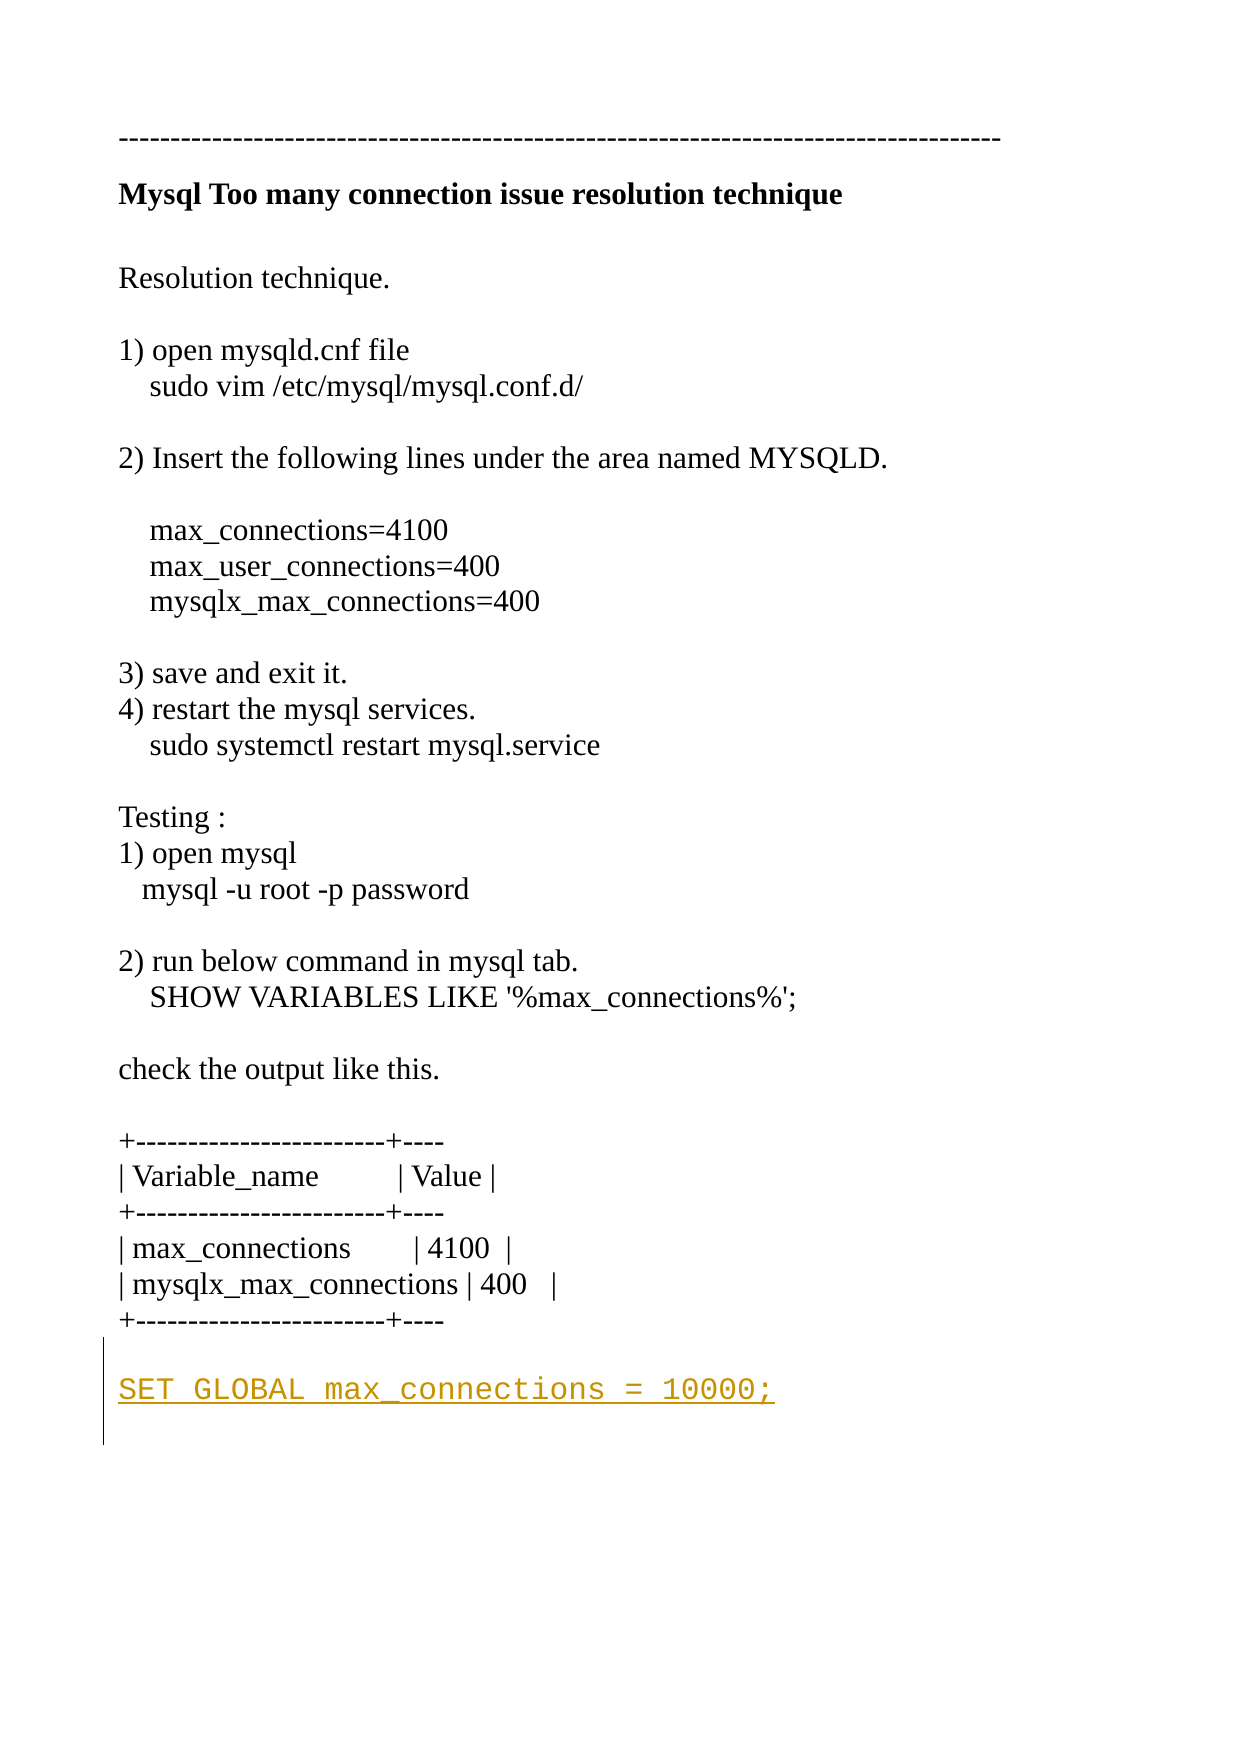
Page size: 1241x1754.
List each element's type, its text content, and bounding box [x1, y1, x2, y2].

text 3) save and exit it. [118, 654, 1181, 691]
text Resolution technique. [118, 259, 1181, 295]
text ------------------------------------------------------------------------------------- [118, 118, 1181, 154]
text 1) open mysql [118, 834, 1181, 870]
text sudo vim /etc/mysql/mysql.conf.d/ [118, 367, 1181, 403]
text mysql -u root -p password [118, 870, 1181, 906]
text 1) open mysqld.cnf file [118, 331, 1181, 367]
subtitle Mysql Too many connection issue resolution technique [118, 175, 1181, 211]
text +------------------------+---- | Variable_name | Value | +------------------------+---- | max_connections | 4100 | | mysqlx_max_connections | 400 | +------------------------+---- [118, 1122, 1181, 1337]
text 4) restart the mysql services. [118, 691, 1181, 726]
text SHOW VARIABLES LIKE '%max_connections%'; [118, 978, 1181, 1014]
text Testing : [118, 798, 1181, 834]
text 2) run below command in mysql tab. [118, 942, 1181, 978]
text check the output like this. [118, 1050, 1181, 1086]
text max_connections=4100 [118, 511, 1181, 547]
text max_user_connections=400 mysqlx_max_connections=400 [118, 547, 1181, 619]
text 2) Insert the following lines under the area named MYSQLD. [118, 439, 1181, 475]
text sudo systemctl restart mysql.service [118, 726, 1181, 762]
